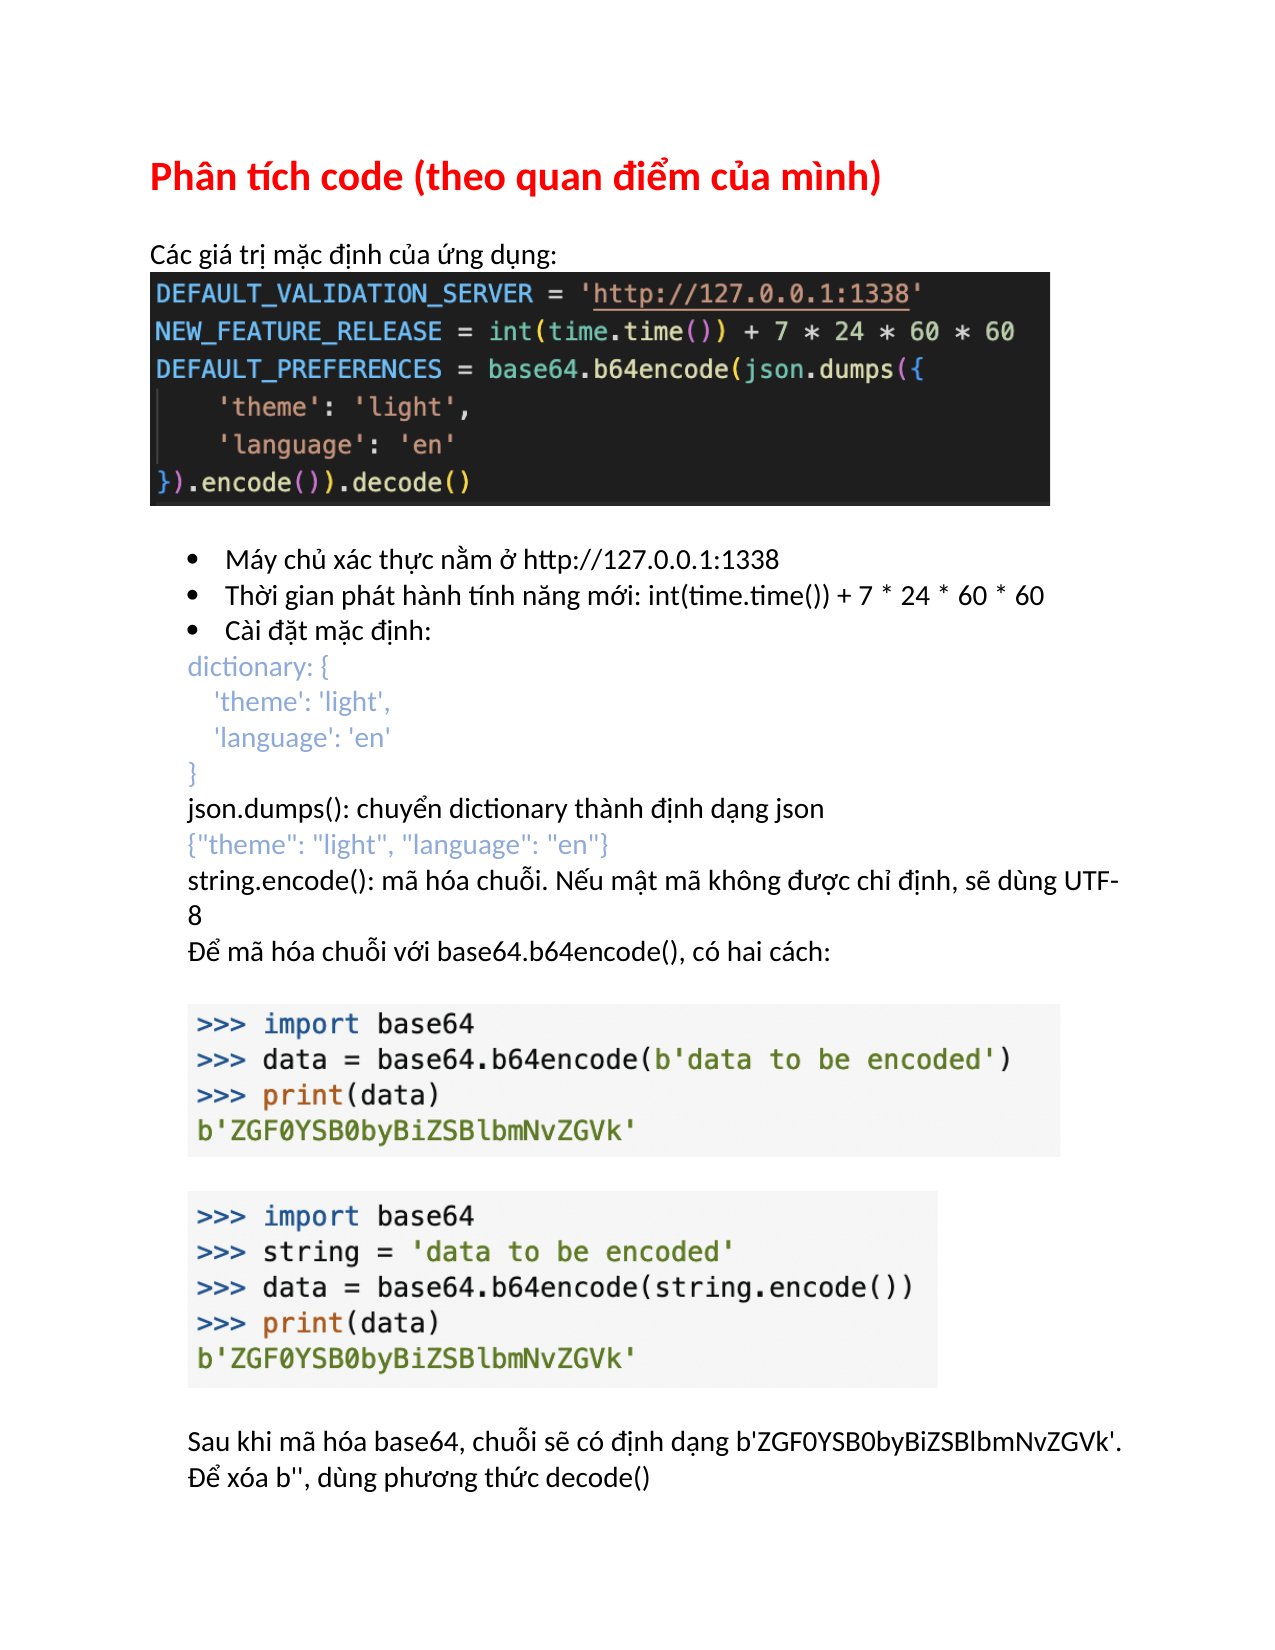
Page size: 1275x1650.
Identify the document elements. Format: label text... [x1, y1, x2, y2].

text Sau khi mã hóa base64, chuỗi sẽ có định dạng b'ZGF0YSB0byBiZSBlbmNvZGVk'. [150, 1423, 1125, 1459]
text Để mã hóa chuỗi với base64.b64encode(), có hai cách: [187, 933, 1125, 968]
text string.encode(): mã hóa chuỗi. Nếu mật mã không được chỉ định, sẽ dùng UTF-8 [187, 862, 1125, 933]
list Cài đặt mặc định: [187, 612, 1125, 648]
text 'theme': 'light', [187, 683, 1125, 719]
picture [187, 1004, 1061, 1157]
text } [187, 755, 1125, 790]
text Để xóa b'', dùng phương thức decode() [150, 1459, 1125, 1494]
text Các giá trị mặc định của ứng dụng: [150, 236, 1125, 272]
text json.dumps(): chuyển dictionary thành định dạng json [187, 790, 1125, 826]
text dictionary: { [187, 648, 1125, 683]
list Máy chủ xác thực nằm ở http://127.0.0.1:1338 [187, 541, 1125, 577]
text Phân tích code (theo quan điểm của mình) [150, 150, 1125, 201]
picture [150, 272, 1050, 506]
text 'language': 'en' [187, 719, 1125, 755]
picture [187, 1191, 938, 1388]
text {"theme": "light", "language": "en"} [187, 826, 1125, 862]
list Thời gian phát hành tính năng mới: int(time.time()) + 7 * 24 * 60 * 60 [187, 577, 1125, 612]
